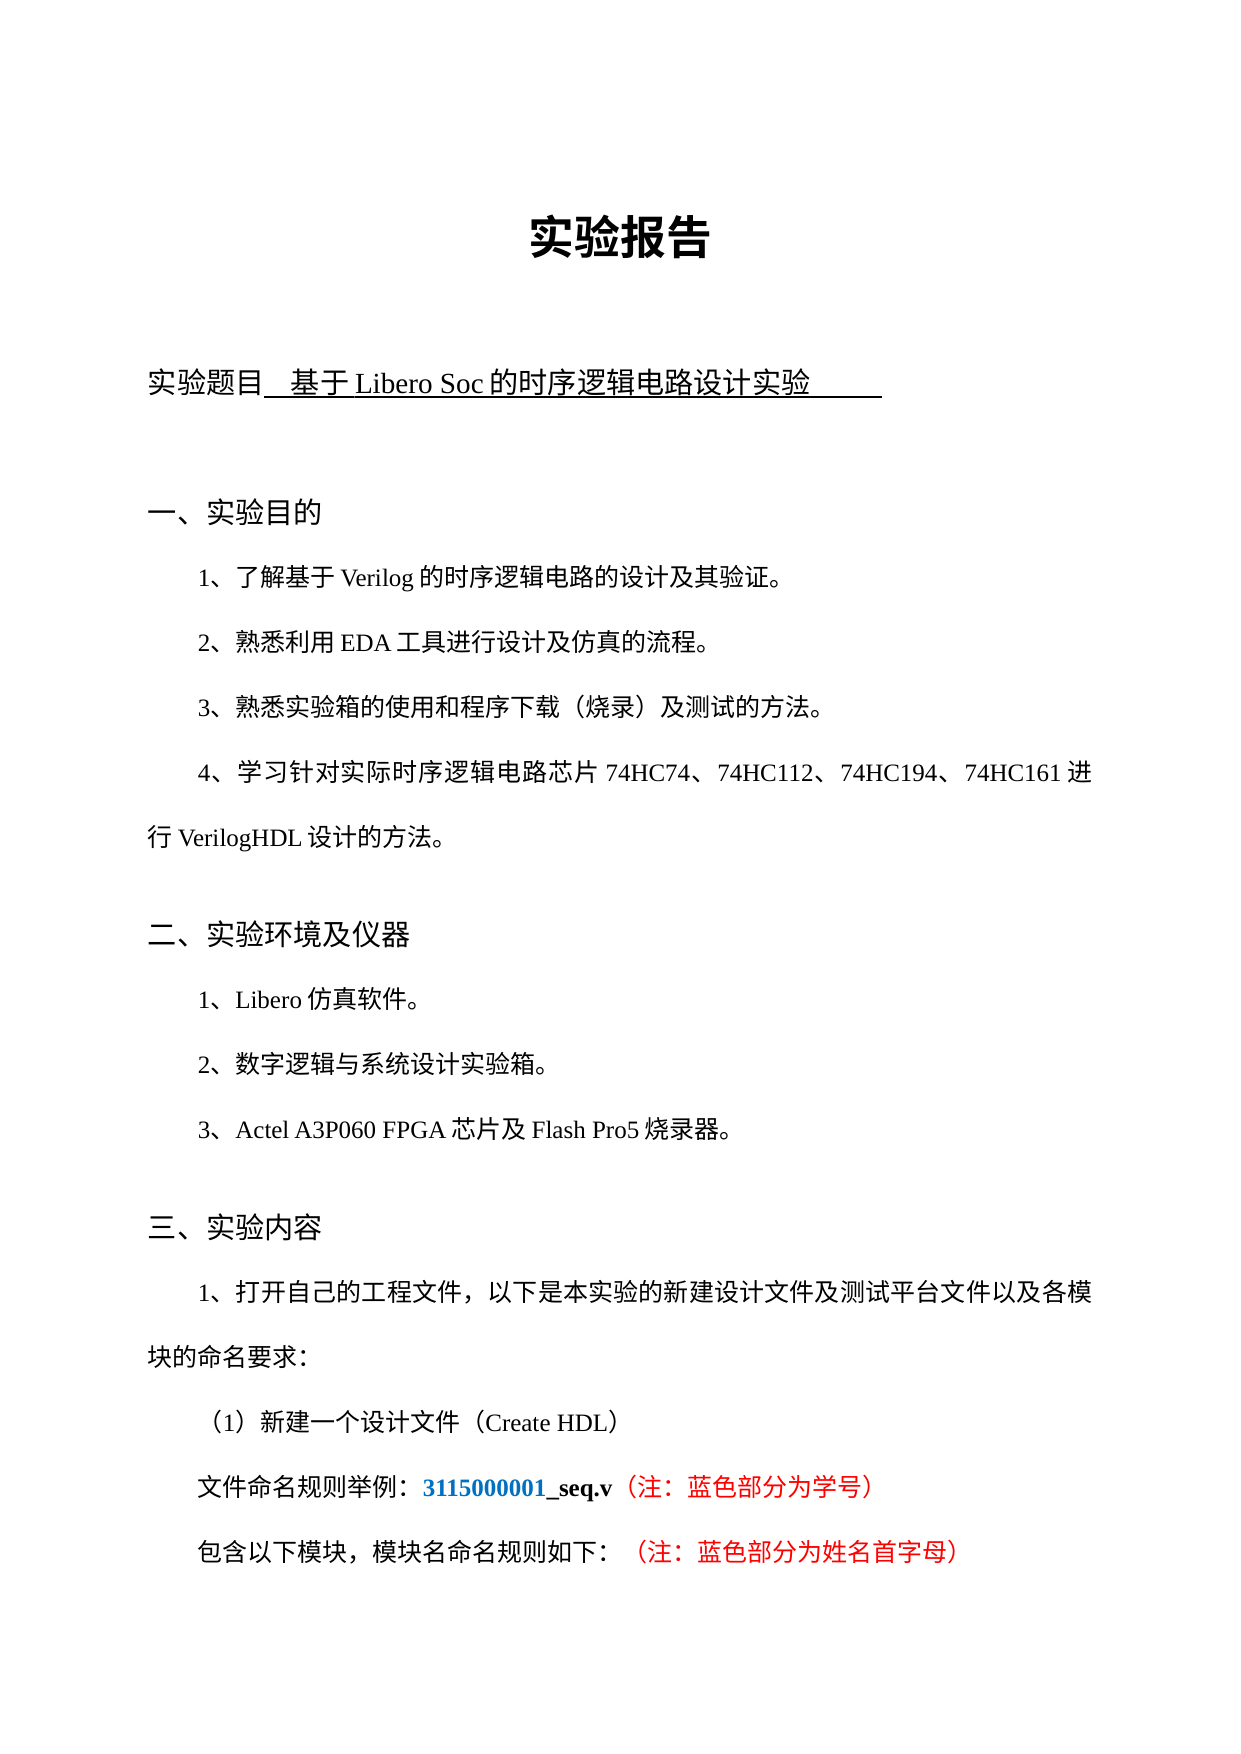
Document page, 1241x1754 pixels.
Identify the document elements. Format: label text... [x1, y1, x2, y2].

text 3、熟悉实验箱的使用和程序下载（烧录）及测试的方法。 [148, 673, 1092, 738]
text 1、Libero仿真软件。 [148, 966, 1092, 1031]
text 1、了解基于Verilog的时序逻辑电路的设计及其验证。 [148, 543, 1092, 608]
text 包含以下模块，模块名命名规则如下：（注：蓝色部分为姓名首字母） [148, 1518, 1092, 1583]
text 3、Actel A3P060 FPGA芯片及Flash Pro5烧录器。 [148, 1096, 1092, 1161]
text 文件命名规则举例：3115000001_seq.v（注：蓝色部分为学号） [148, 1453, 1092, 1518]
text 三、实验内容 [148, 1193, 1092, 1258]
text 4、学习针对实际时序逻辑电路芯片74HC74、74HC112、74HC194、74HC161进行VerilogHDL设计的方法。 [148, 738, 1092, 868]
text 1、打开自己的工程文件，以下是本实验的新建设计文件及测试平台文件以及各模块的命名要求： [148, 1258, 1092, 1388]
text 2、数字逻辑与系统设计实验箱。 [148, 1031, 1092, 1096]
text 二、实验环境及仪器 [148, 901, 1092, 966]
text 一、实验目的 [148, 478, 1092, 543]
text 2、熟悉利用EDA工具进行设计及仿真的流程。 [148, 608, 1092, 673]
text 实验题目 基于Libero Soc的时序逻辑电路设计实验 [148, 348, 1092, 413]
text （1）新建一个设计文件（Create HDL） [148, 1388, 1092, 1453]
text 实验报告 [148, 186, 1092, 283]
